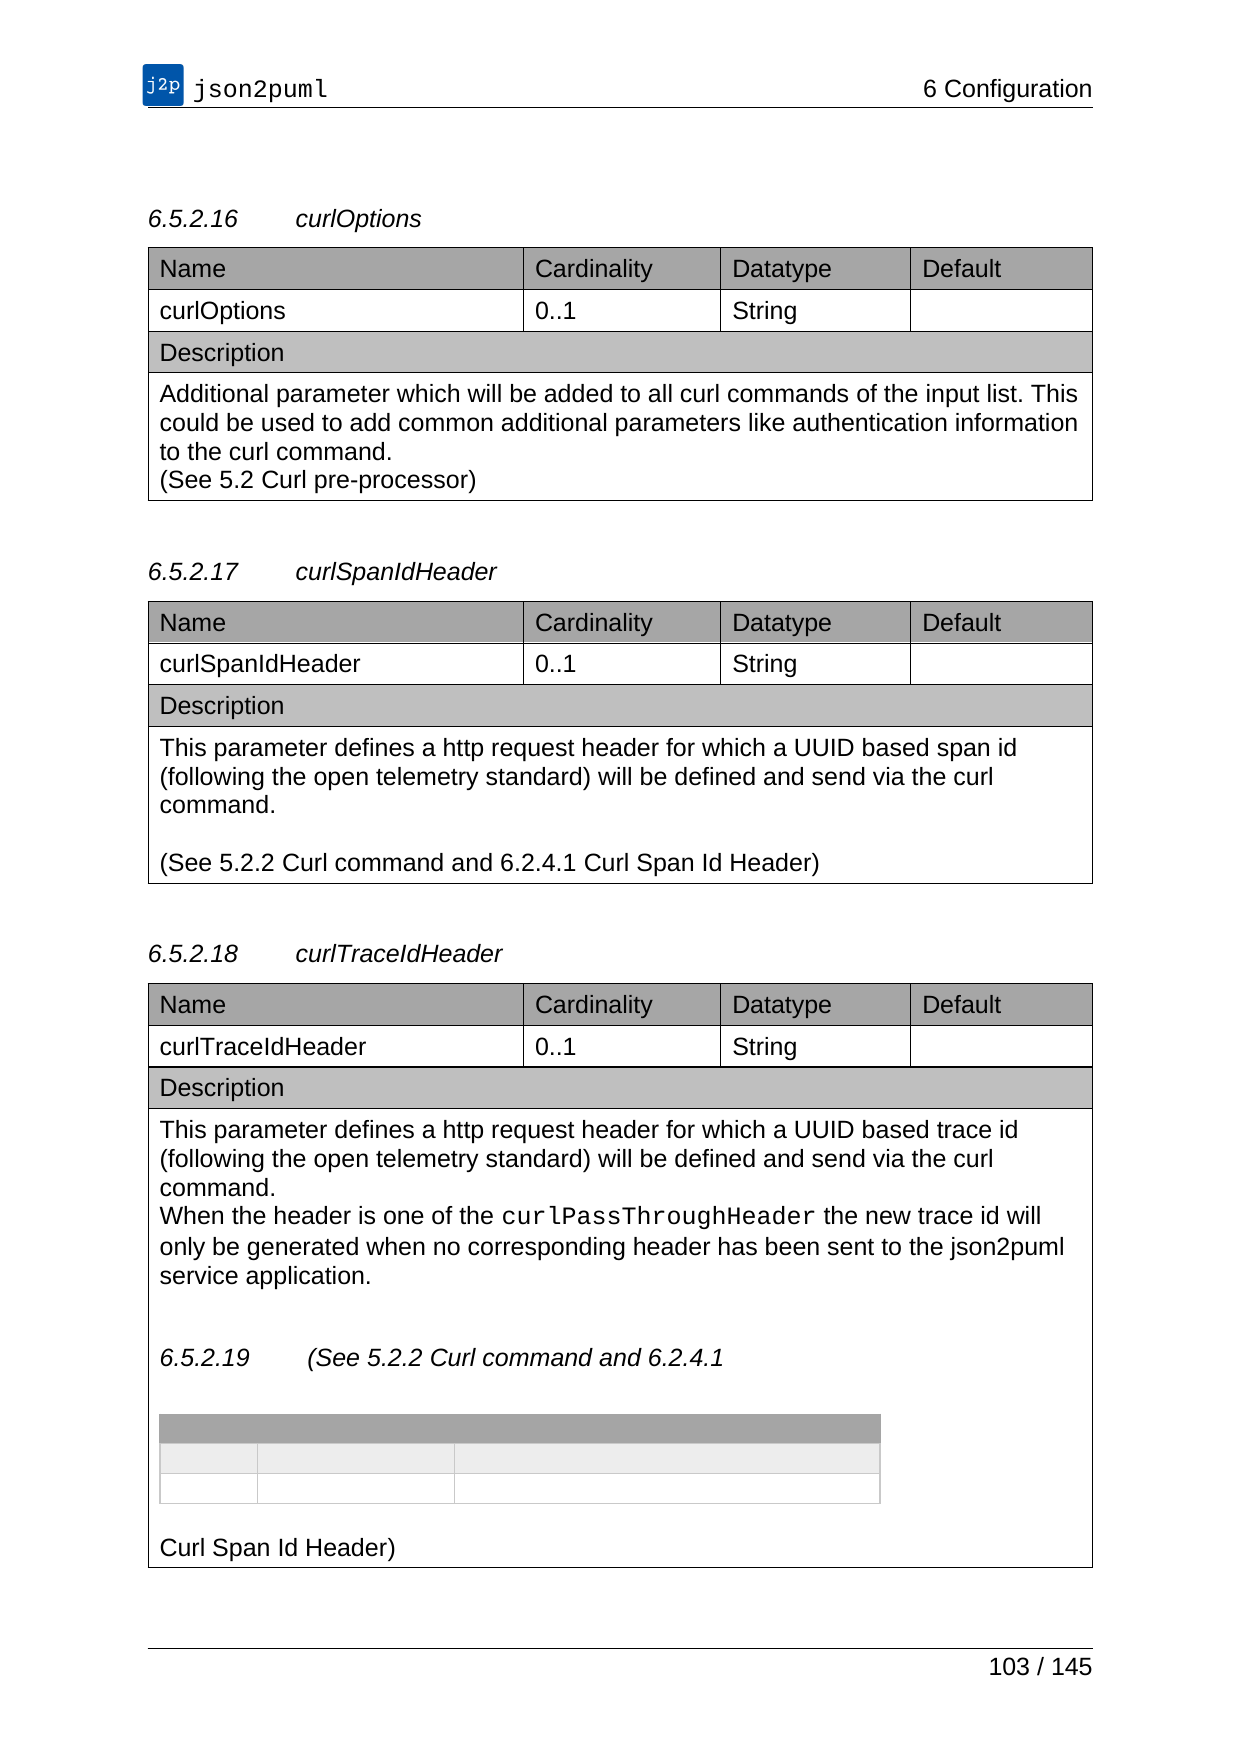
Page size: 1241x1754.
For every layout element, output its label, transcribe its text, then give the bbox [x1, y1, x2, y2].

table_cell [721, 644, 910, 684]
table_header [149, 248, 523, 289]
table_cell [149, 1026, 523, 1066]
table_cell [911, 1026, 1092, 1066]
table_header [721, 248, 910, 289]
picture [142, 64, 184, 106]
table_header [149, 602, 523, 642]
subtitle curlTraceIdHeader [148, 939, 1093, 968]
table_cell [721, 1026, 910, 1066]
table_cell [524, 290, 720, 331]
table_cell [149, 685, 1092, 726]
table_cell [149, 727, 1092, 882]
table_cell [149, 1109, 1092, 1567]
subtitle curlSpanIdHeader [148, 557, 1093, 586]
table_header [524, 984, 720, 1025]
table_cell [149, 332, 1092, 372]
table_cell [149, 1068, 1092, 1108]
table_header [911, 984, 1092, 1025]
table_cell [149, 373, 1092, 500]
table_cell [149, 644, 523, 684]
subtitle curlOptions [148, 204, 1093, 232]
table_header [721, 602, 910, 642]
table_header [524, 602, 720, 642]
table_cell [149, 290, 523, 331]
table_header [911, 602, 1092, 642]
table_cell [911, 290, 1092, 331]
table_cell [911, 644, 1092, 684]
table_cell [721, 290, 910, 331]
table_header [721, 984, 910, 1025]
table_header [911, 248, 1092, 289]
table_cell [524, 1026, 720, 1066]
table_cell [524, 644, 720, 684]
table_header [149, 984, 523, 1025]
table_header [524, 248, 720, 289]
